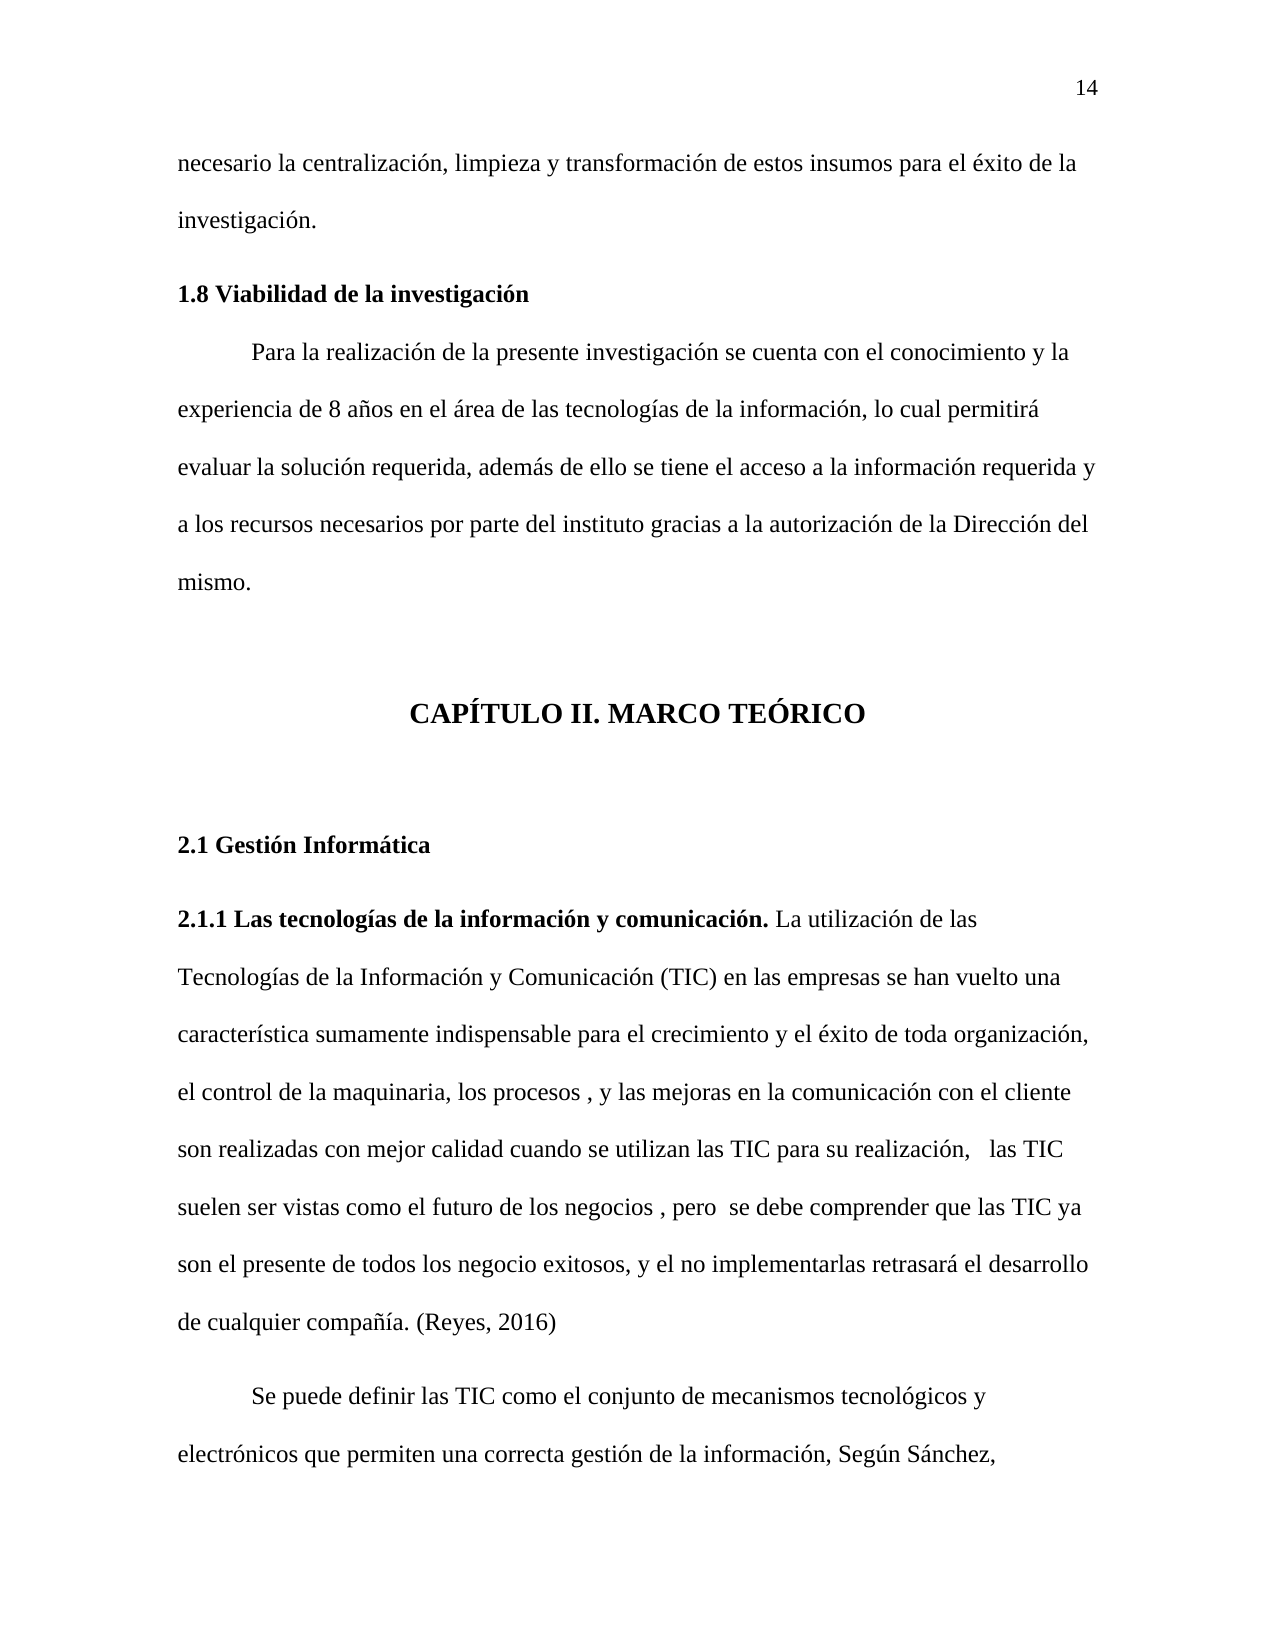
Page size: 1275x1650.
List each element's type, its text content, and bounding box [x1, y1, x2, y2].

text 2.1.1 Las tecnologías de la información y comunicación. La utilización de las Tecnologías de la Información y Comunicación (TIC) en las empresas se han vuelto una característica sumamente indispensable para el crecimiento y el éxito de toda organización, el control de la maquinaria, los procesos , y las mejoras en la comunicación con el cliente son realizadas con mejor calidad cuando se utilizan las TIC para su realización, las TIC suelen ser vistas como el futuro de los negocios , pero se debe comprender que las TIC ya son el presente de todos los negocio exitosos, y el no implementarlas retrasará el desarrollo de cualquier compañía. [177, 904, 1098, 1336]
subtitle 1.8 Viabilidad de la investigación [177, 279, 1098, 308]
text 2.1 Gestión Informática [177, 830, 1098, 859]
subtitle CAPÍTULO II. MARCO TEÓRICO [177, 696, 1098, 730]
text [177, 1381, 1098, 1467]
text Para la realización de la presente investigación se cuenta con el conocimiento y la experiencia de 8 años en el área de las tecnologías de la información, lo cual permitirá evaluar la solución requerida, además de ello se tiene el acceso a la información requerida y a los recursos necesarios por parte del instituto gracias a la autorización de la Dirección del mismo. [177, 337, 1098, 652]
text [177, 148, 1098, 234]
